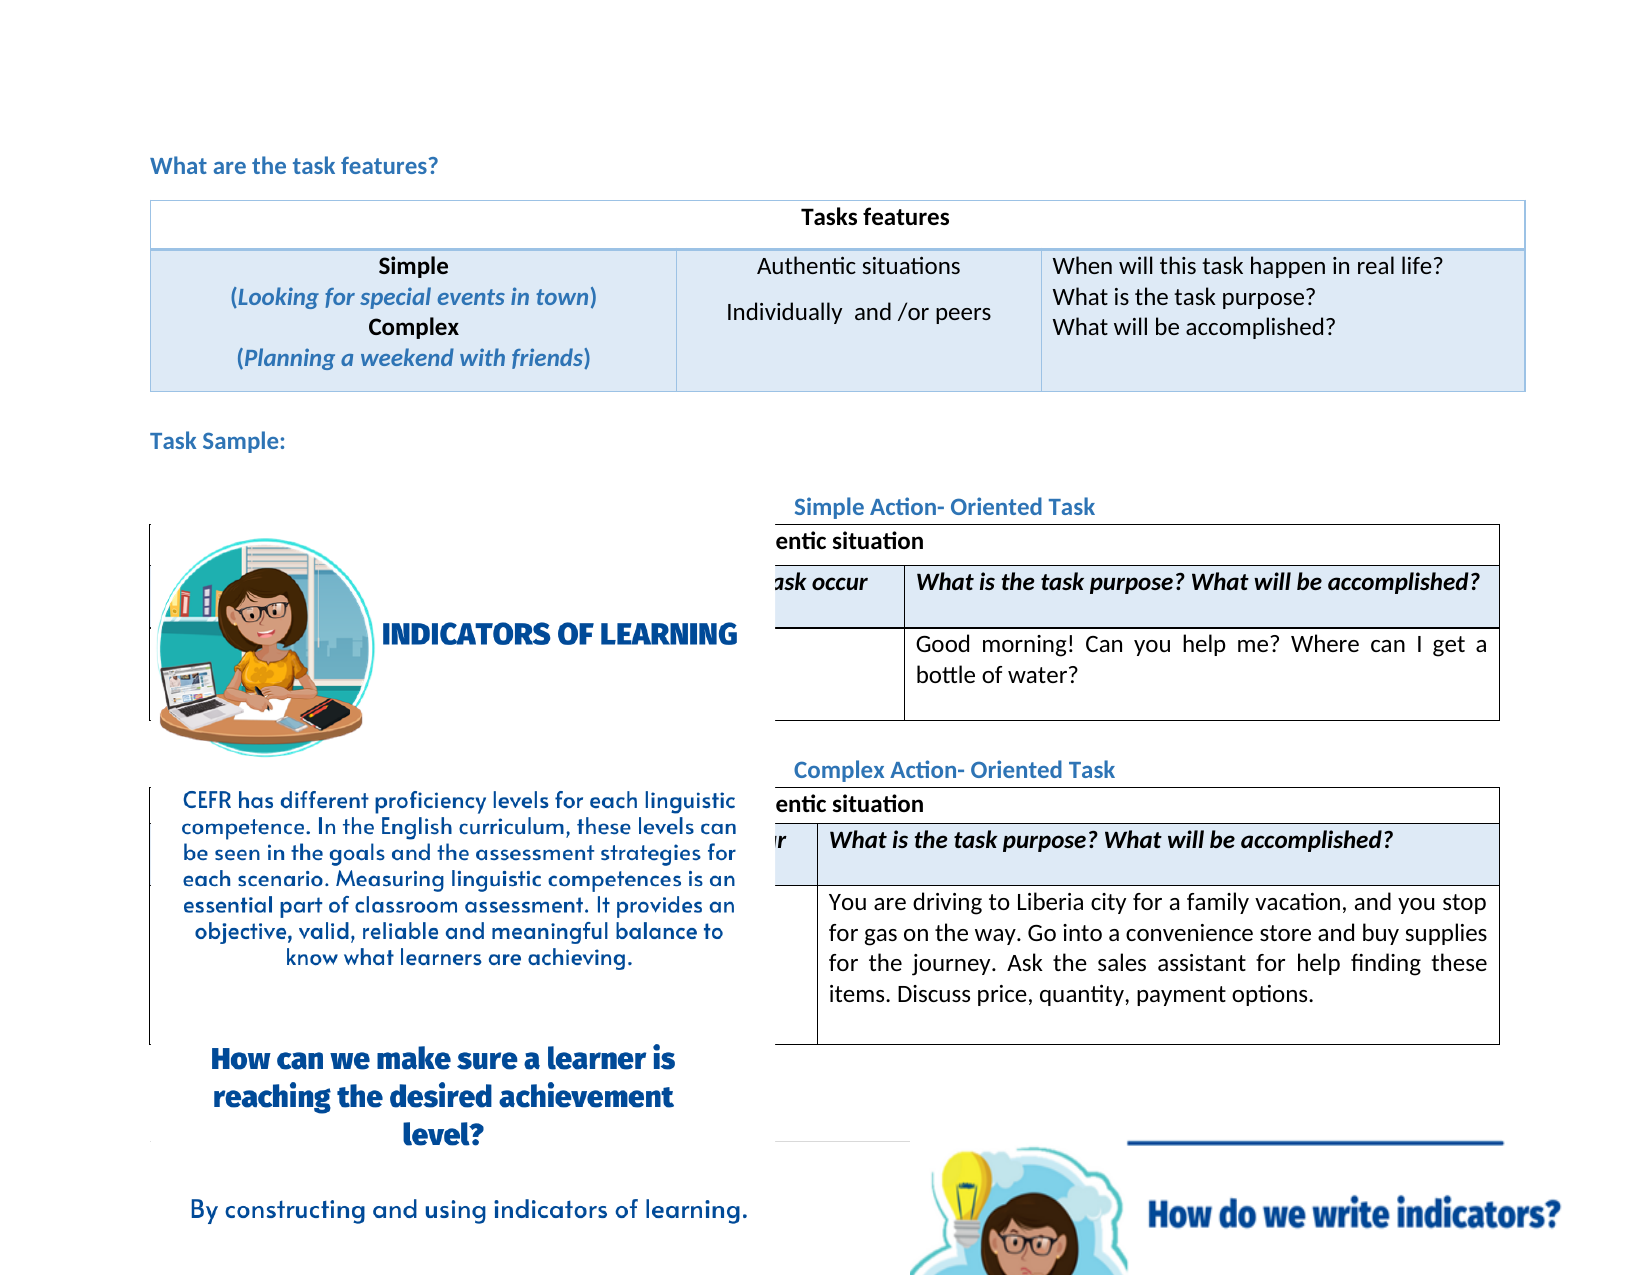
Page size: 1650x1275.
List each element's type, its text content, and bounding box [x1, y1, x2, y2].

table_header Tasks features [151, 201, 1524, 247]
table_cell You are driving to Liberia city for a family vacation, and you stop for gas on the way. Go into a convenience store and buy supplies for the journey. Ask the sales assistant for help finding these items. Discuss price, quantity, payment options. [818, 886, 1499, 1044]
text Task Sample: [150, 425, 1500, 456]
table_cell What is the task purpose? What will be accomplished? [905, 566, 1499, 627]
table_cell SI.1. asks and tells others his/her desires about shopping prices, size and where to get things. [150, 886, 489, 1044]
text Complex Action- Oriented Task [150, 754, 1500, 784]
table_cell Good morning! Can you help me? Where can I get a bottle of water? [905, 629, 1499, 720]
table_cell When will this task happen in real life? What is the task purpose? What will be accomplished? [1042, 251, 1524, 391]
table_header Authentic situation [150, 525, 1499, 565]
table_cell SI.1. asks and tells others his/her desires about shopping prices, size and where to get things. [150, 629, 571, 720]
table_cell Buying things at a convenience store. [572, 629, 904, 720]
text What are the task features? [150, 150, 1500, 181]
table_cell Assessment Strategy [150, 824, 489, 885]
table_header Authentic situation [150, 788, 1499, 823]
table_cell Simple (Looking for special events in town) Complex (Planning a weekend with friends) [151, 251, 676, 391]
table_cell When would this task occur in real life? [490, 824, 817, 885]
picture [910, 1105, 1586, 1275]
table_cell When would this task occur in real life? [572, 566, 904, 627]
table_cell Authentic situations Individually and /or peers [677, 251, 1041, 391]
table_cell Assessment Strategy [150, 566, 571, 627]
table_cell What is the task purpose? What will be accomplished? [818, 824, 1499, 885]
text Simple Action- Oriented Task [150, 491, 1500, 521]
table_cell Buying things at a convenience store. [490, 886, 817, 1044]
